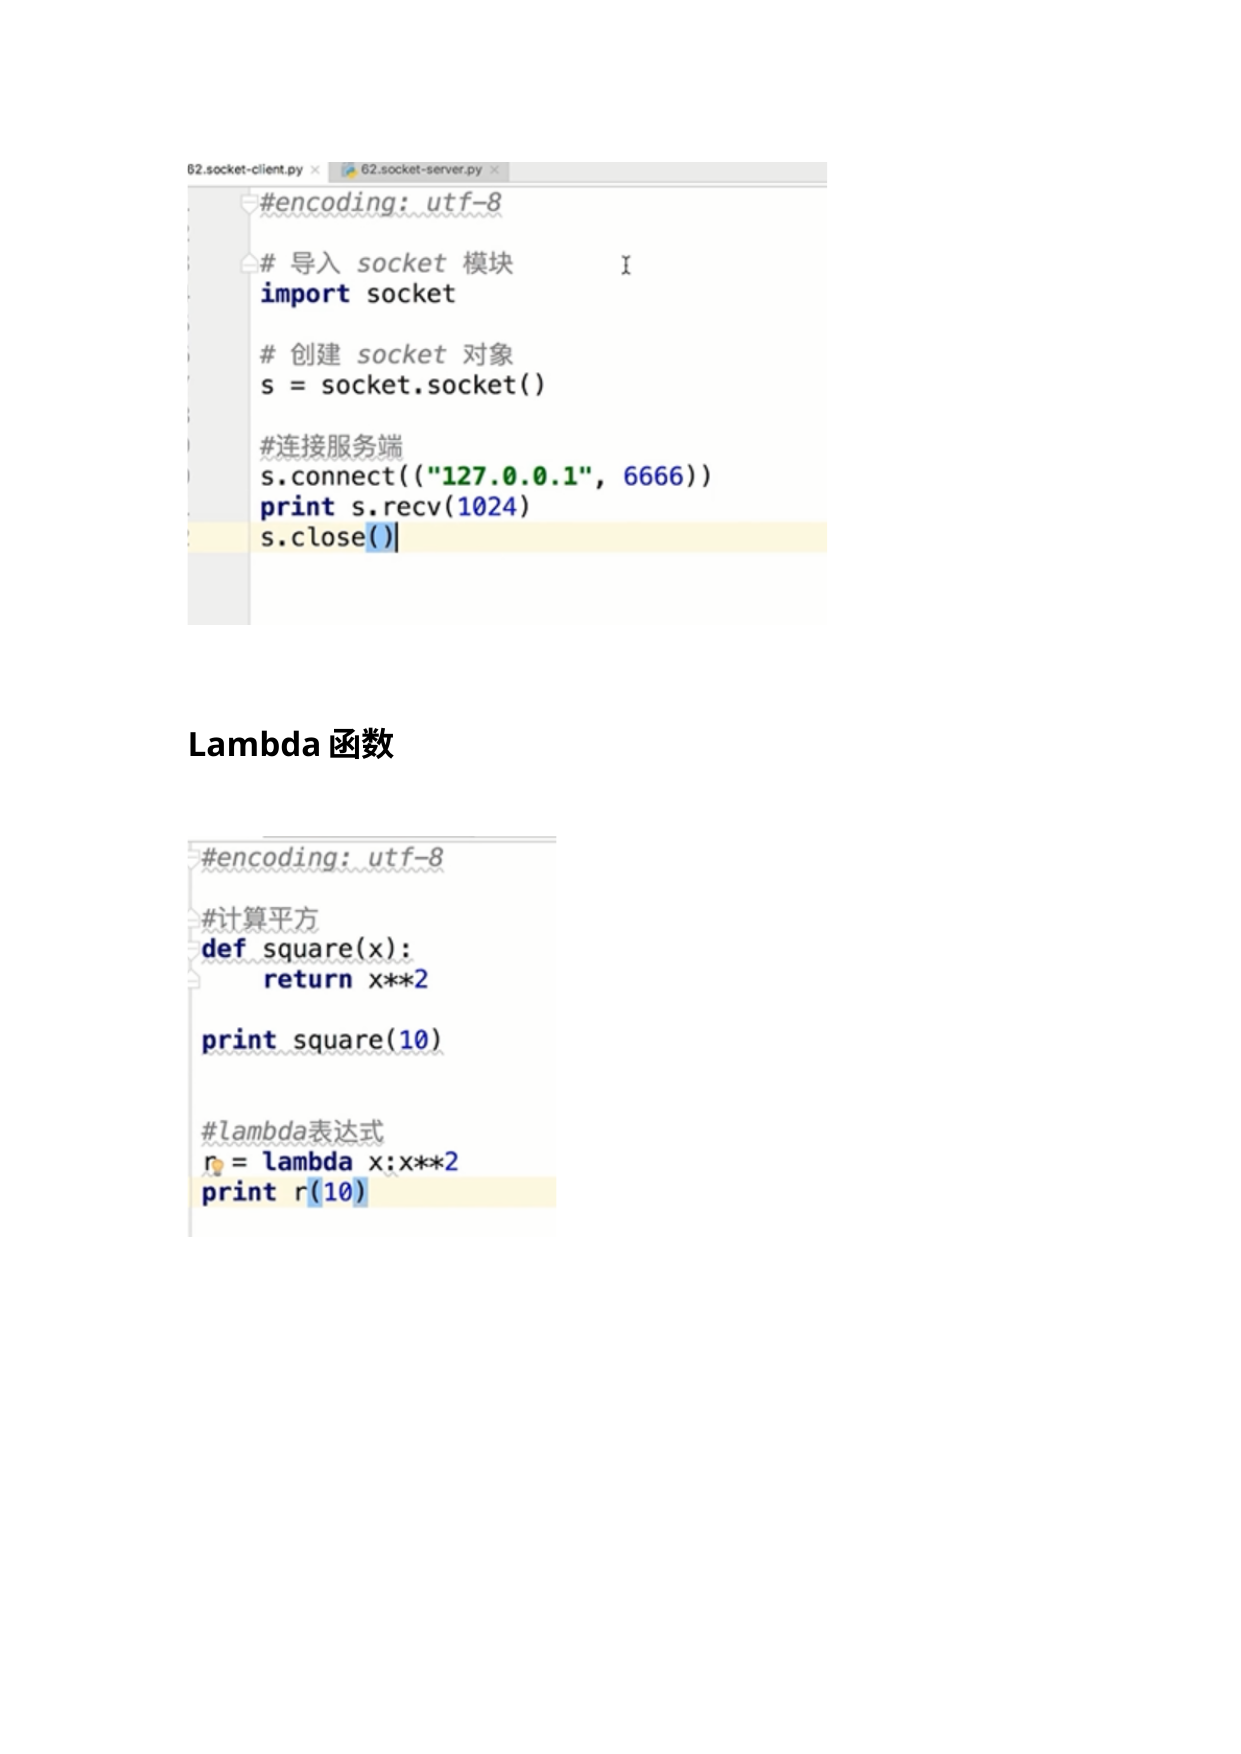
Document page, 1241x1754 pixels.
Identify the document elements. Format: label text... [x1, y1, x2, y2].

picture [187, 162, 828, 625]
subtitle Lambda函数 [187, 709, 1053, 774]
picture [187, 836, 557, 1237]
